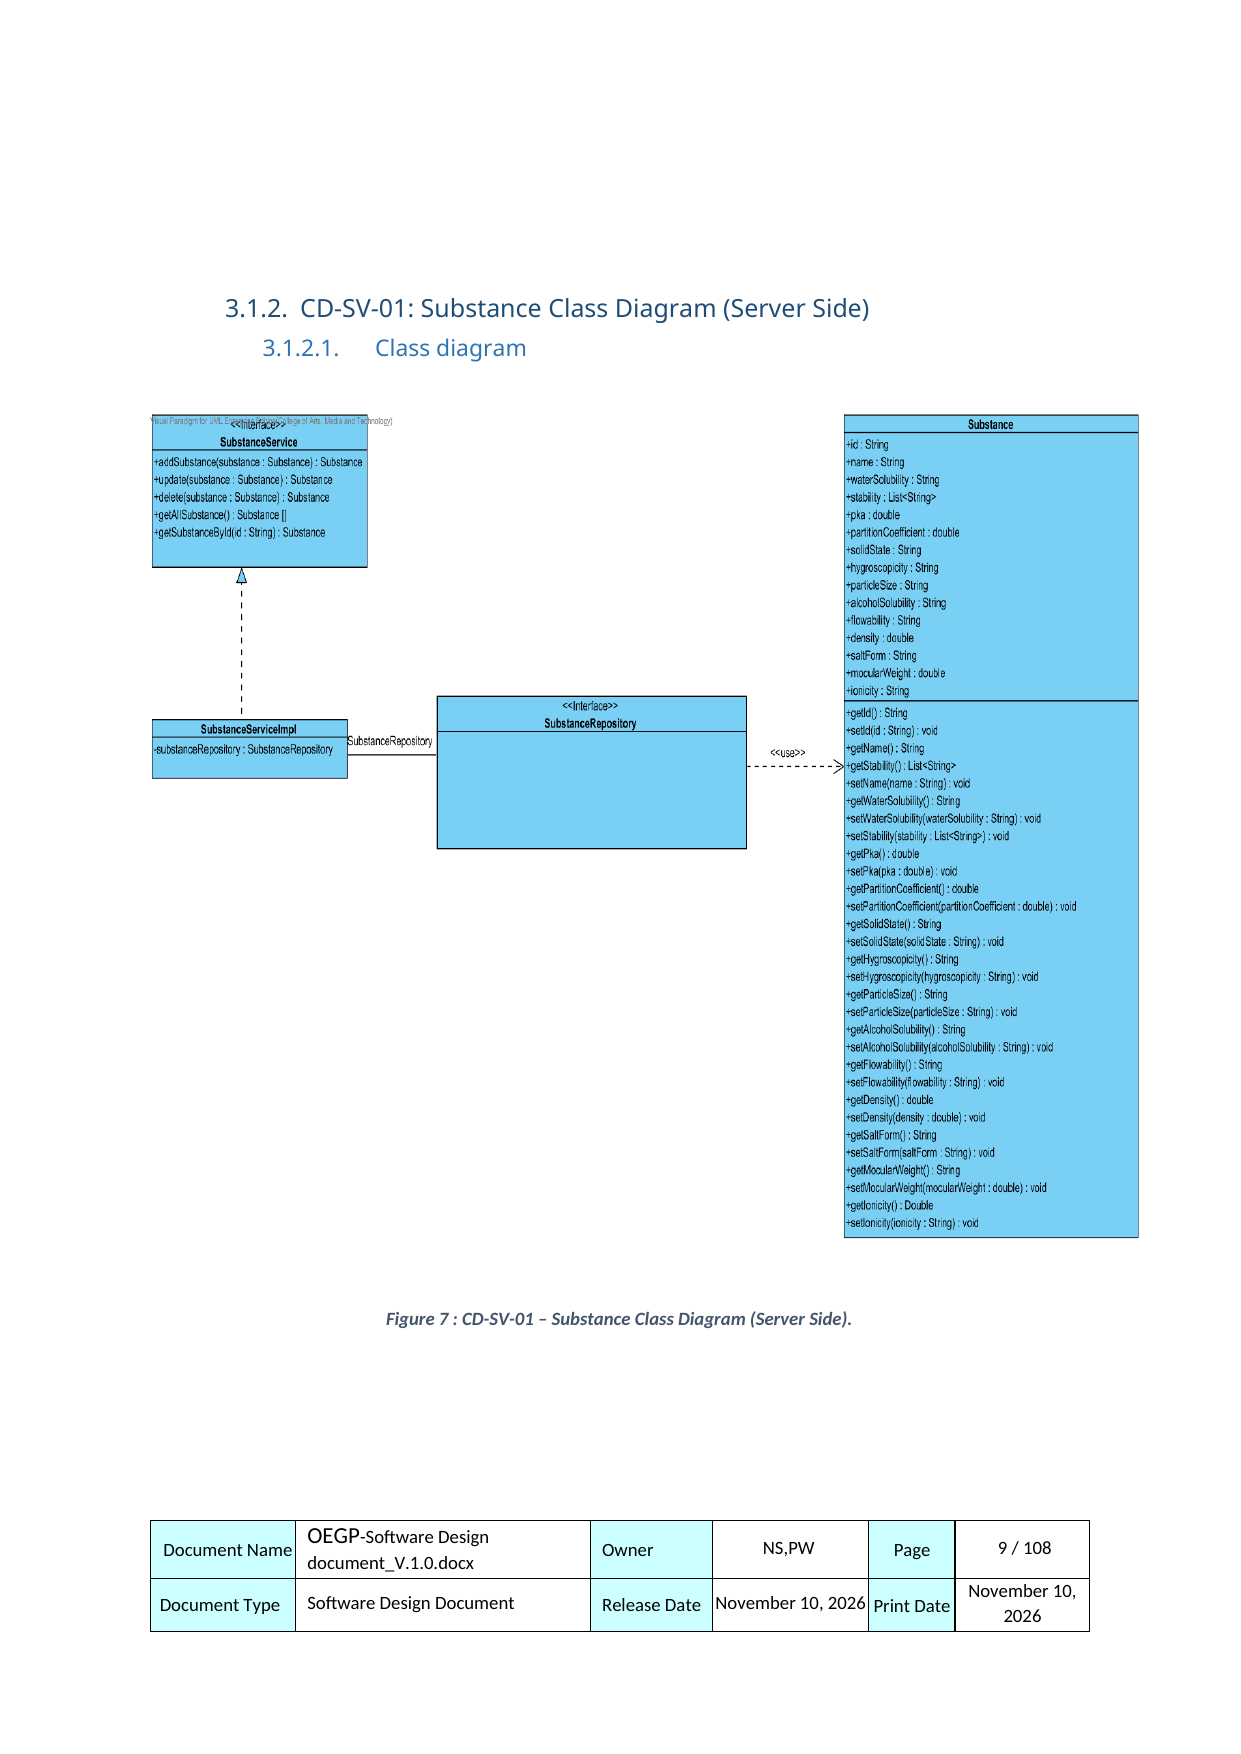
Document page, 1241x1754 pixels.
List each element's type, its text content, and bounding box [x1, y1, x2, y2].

text Figure 7 : CD-SV-01 – Substance Class Diagram (Server Side). [150, 1308, 1090, 1331]
subtitle Class diagram [262, 332, 1090, 363]
subtitle CD-SV-01: Substance Class Diagram (Server Side) [225, 291, 1090, 325]
picture [150, 412, 1141, 1242]
